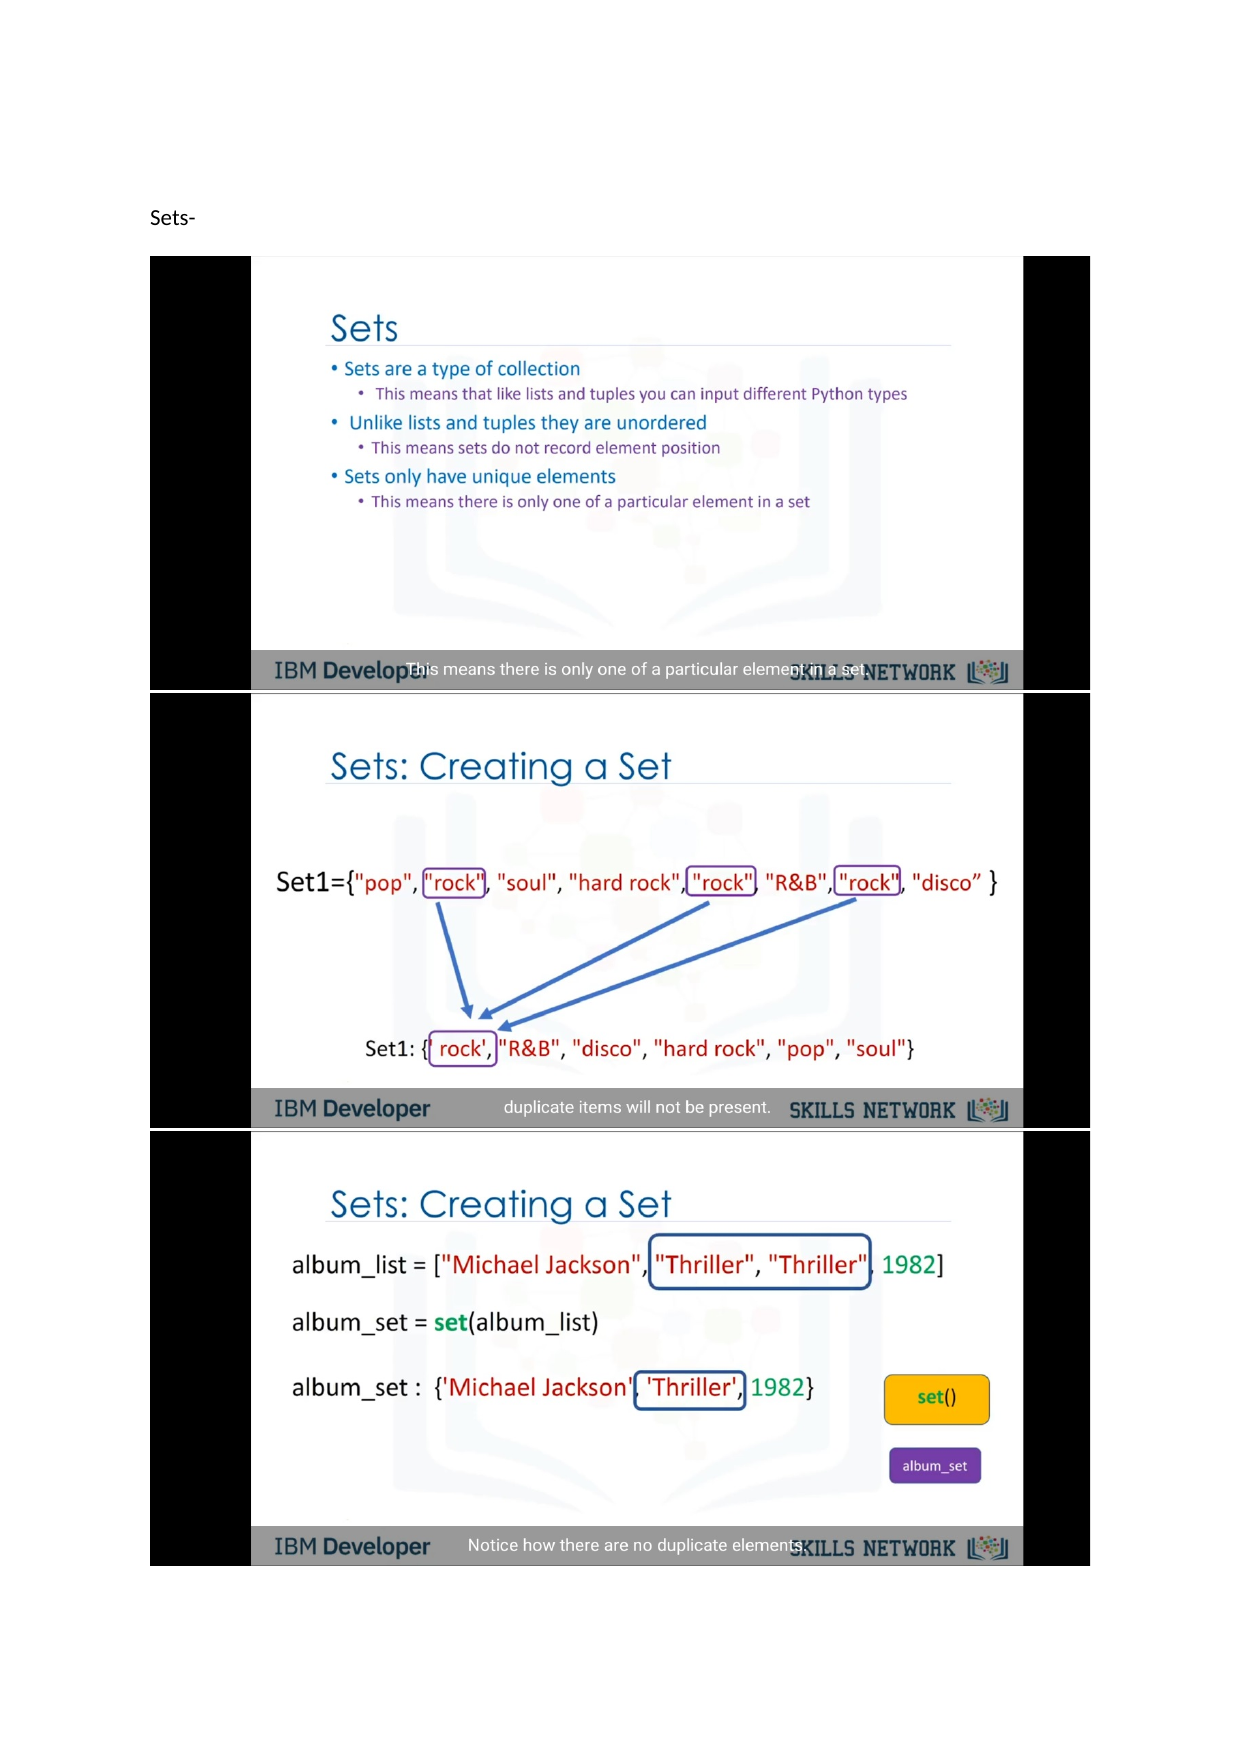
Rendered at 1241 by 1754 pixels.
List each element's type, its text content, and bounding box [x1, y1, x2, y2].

picture [150, 256, 1091, 690]
picture [150, 1131, 1091, 1566]
picture [150, 693, 1091, 1128]
text Sets- [150, 203, 1090, 231]
